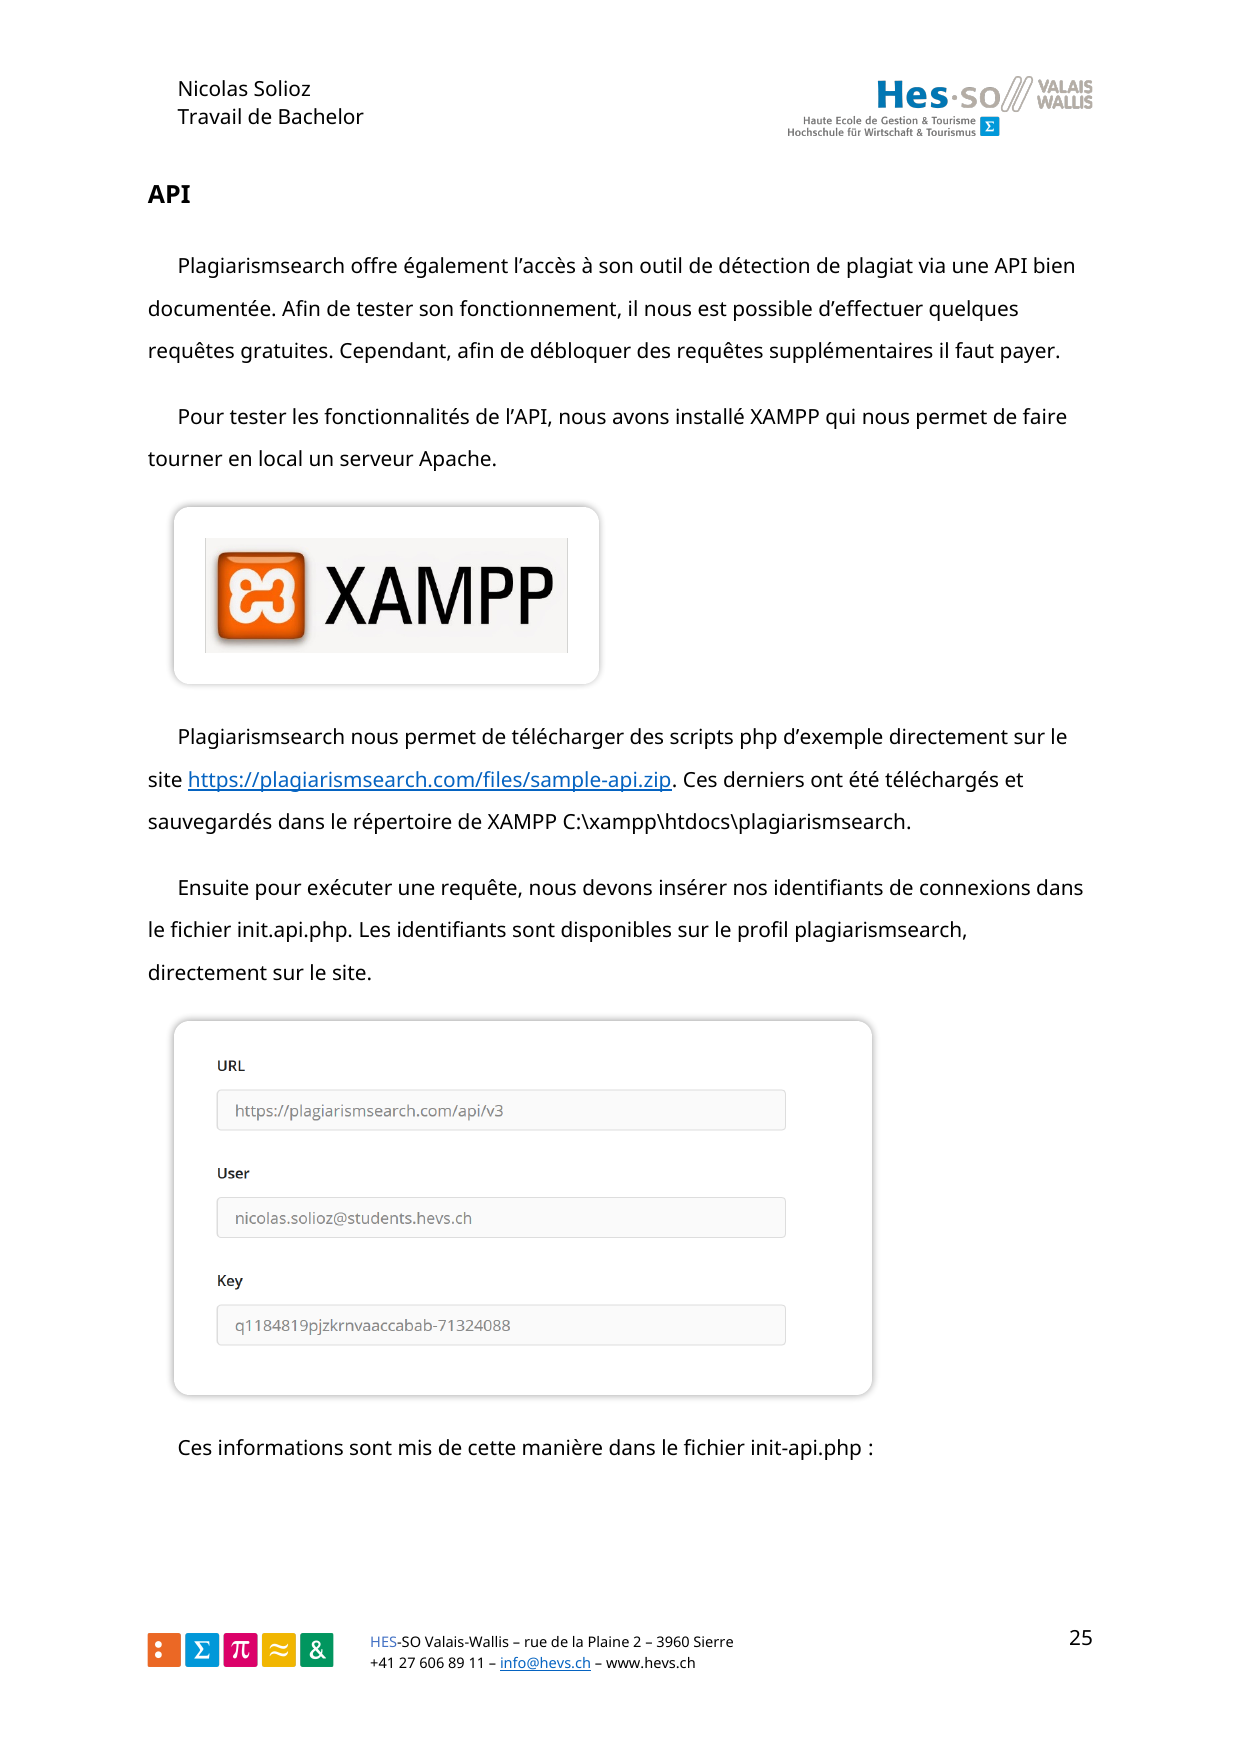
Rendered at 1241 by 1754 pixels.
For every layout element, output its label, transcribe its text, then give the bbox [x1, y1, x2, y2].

text Plagiarismsearch offre également l’accès à son outil de détection de plagiat via une API bien documentée. Afin de tester son fonctionnement, il nous est possible d’effectuer quelques requêtes gratuites. Cependant, afin de débloquer des requêtes supplémentaires il faut payer. [148, 251, 1093, 365]
picture [205, 1052, 841, 1364]
text Ensuite pour exécuter une requête, nous devons insérer nos identifiants de connexions dans le fichier init.api.php. Les identifiants sont disponibles sur le profil plagiarismsearch, directement sur le site. [148, 873, 1093, 987]
text Pour tester les fonctionnalités de l’API, nous avons installé XAMPP qui nous permet de faire tourner en local un serveur Apache. [148, 402, 1093, 473]
picture [219, 1633, 334, 1667]
subtitle API [148, 177, 1093, 211]
text Ces informations sont mis de cette manière dans le fichier init-api.php : [148, 1433, 1093, 1461]
picture [196, 1654, 209, 1658]
picture [147, 1633, 185, 1667]
picture [788, 76, 1093, 136]
picture [205, 538, 568, 653]
picture [196, 1642, 202, 1652]
text Plagiarismsearch nous permet de télécharger des scripts php d’exemple directement sur le site https://plagiarismsearch.com/files/sample-api.zip. Ces derniers ont été téléchargés et sauvegardés dans le répertoire de XAMPP C:\xampp\htdocs\plagiarismsearch. [148, 722, 1093, 836]
